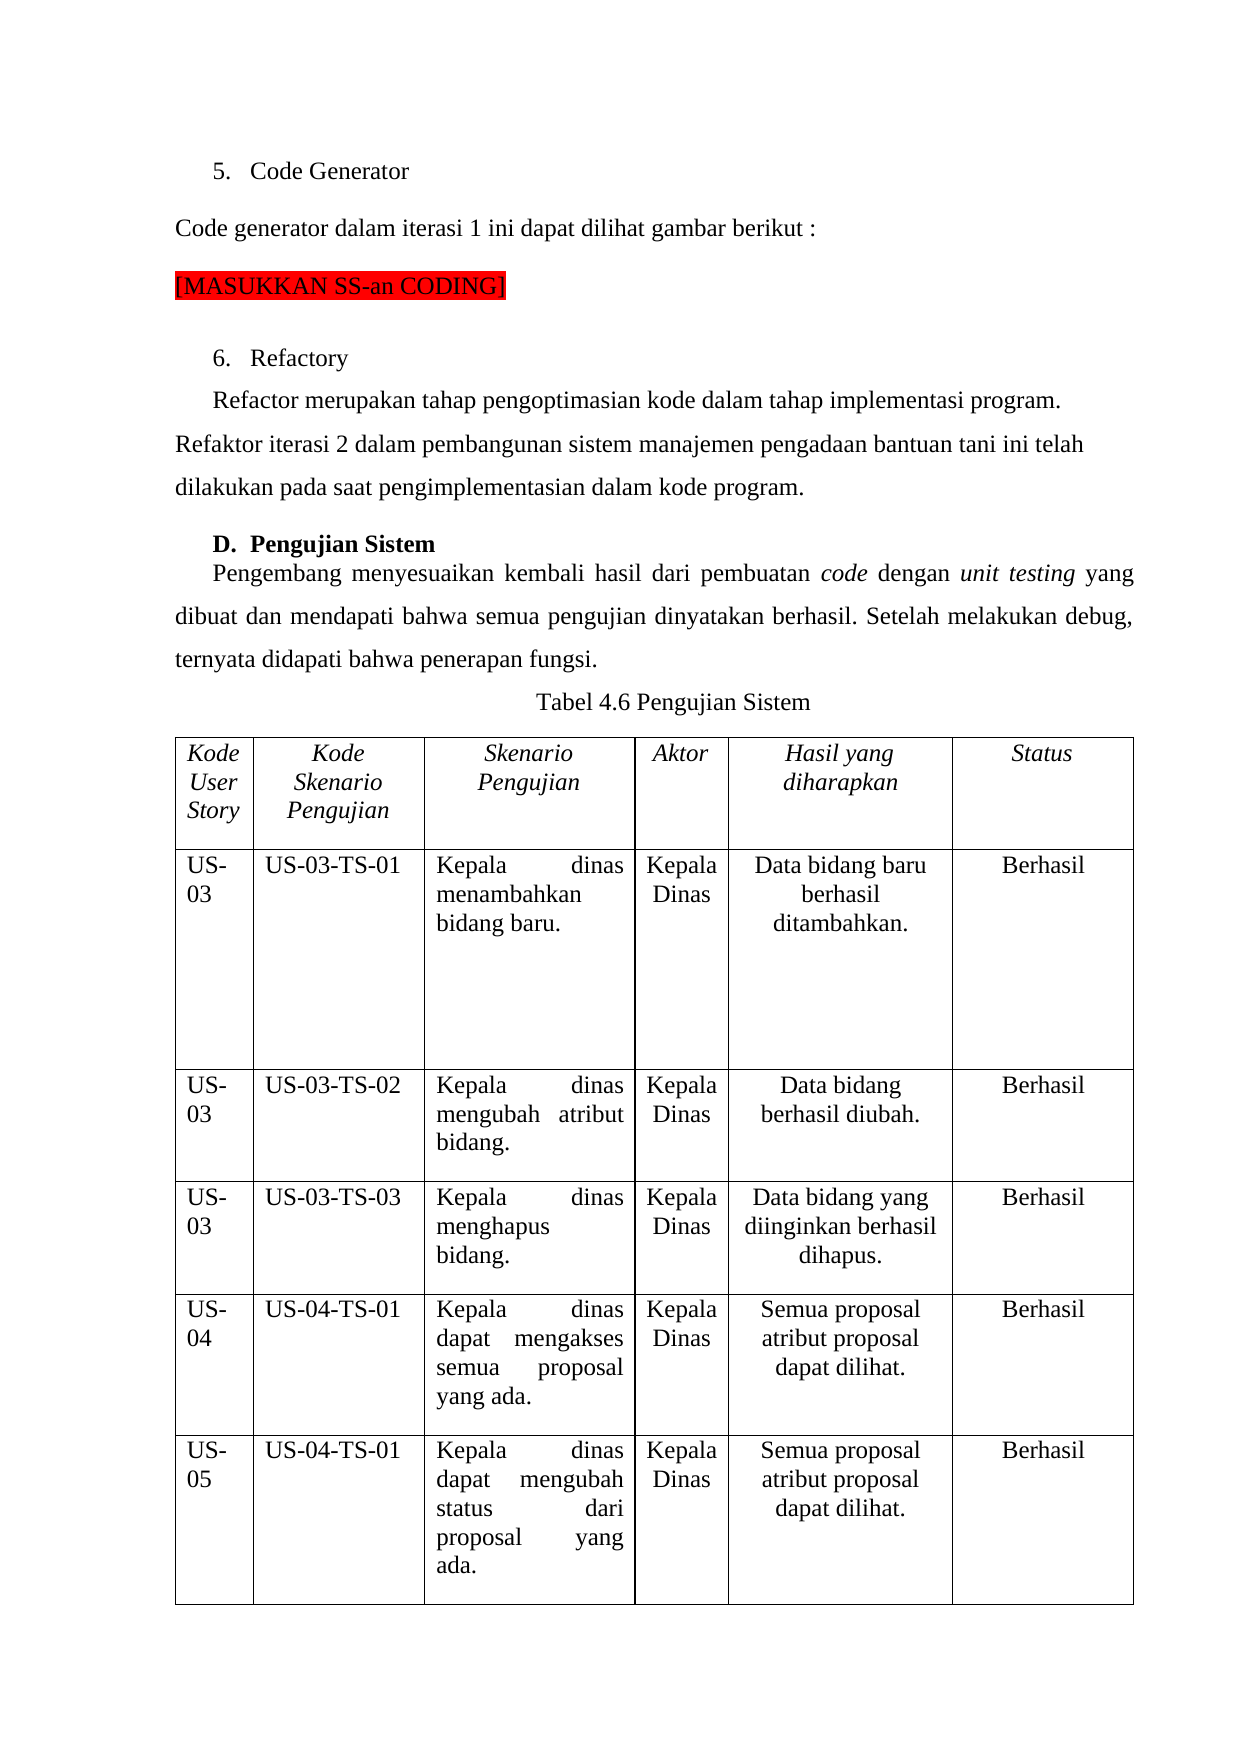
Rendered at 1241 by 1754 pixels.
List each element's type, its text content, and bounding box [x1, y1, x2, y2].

table_cell Kepala dinas dapat mengakses semua proposal yang ada. [425, 1295, 634, 1434]
table_cell US-03-TS-02 [254, 1070, 424, 1181]
table_cell Data bidang yang diinginkan berhasil dihapus. [729, 1182, 952, 1293]
table_cell Semua proposal atribut proposal dapat dilihat. [729, 1295, 952, 1434]
table_cell Kepala dinas mengubah atribut bidang. [425, 1070, 634, 1181]
text Pengembang menyesuaikan kembali hasil dari pembuatan code dengan unit testing yang dibuat dan mendapati bahwa semua pengujian dinyatakan berhasil. Setelah melakukan debug, ternyata didapati bahwa penerapan fungsi. [175, 558, 1134, 673]
table_cell Berhasil [953, 1070, 1133, 1181]
table_header Status [953, 738, 1133, 849]
text Refactor merupakan tahap pengoptimasian kode dalam tahap implementasi program. Refaktor iterasi 2 dalam pembangunan sistem manajemen pengadaan bantuan tani ini telah dilakukan pada saat pengimplementasian dalam kode program. [175, 386, 1134, 501]
table_cell Berhasil [953, 1436, 1133, 1604]
table_cell Berhasil [953, 1295, 1133, 1434]
table_cell Kepala Dinas [636, 1070, 728, 1181]
table_cell Berhasil [953, 850, 1133, 1069]
table_header Kode Skenario Pengujian [254, 738, 424, 849]
table_cell Kepala Dinas [636, 1436, 728, 1604]
table_cell US-03 [176, 1182, 253, 1293]
list Pengujian Sistem [212, 529, 1134, 558]
text Code generator dalam iterasi 1 ini dapat dilihat gambar berikut : [MASUKKAN SS-an CODING] [175, 213, 1134, 328]
table_cell Kepala Dinas [636, 1182, 728, 1293]
list Refactory [212, 343, 1134, 371]
list Code Generator [212, 156, 1134, 185]
table_header Skenario Pengujian [425, 738, 634, 849]
table_cell Kepala Dinas [636, 1295, 728, 1434]
table_cell US-05 [176, 1436, 253, 1604]
table_cell Kepala dinas menghapus bidang. [425, 1182, 634, 1293]
table_cell Data bidang baru berhasil ditambahkan. [729, 850, 952, 1069]
table_cell US-04-TS-01 [254, 1436, 424, 1604]
table_header Hasil yang diharapkan [729, 738, 952, 849]
table_cell Kepala dinas dapat mengubah status dari proposal yang ada. [425, 1436, 634, 1604]
table_cell US-04-TS-01 [254, 1295, 424, 1434]
table_cell US-03 [176, 1070, 253, 1181]
table_cell Berhasil [953, 1182, 1133, 1293]
table_cell Kepala dinas menambahkan bidang baru. [425, 850, 634, 1069]
table_cell Semua proposal atribut proposal dapat dilihat. [729, 1436, 952, 1604]
table_cell Kepala Dinas [636, 850, 728, 1069]
text Tabel 4.6 Pengujian Sistem [175, 687, 1134, 716]
table_cell US-04 [176, 1295, 253, 1434]
table_header Kode User Story [176, 738, 253, 849]
table_cell US-03-TS-03 [254, 1182, 424, 1293]
table_cell US-03-TS-01 [254, 850, 424, 1069]
table_cell US-03 [176, 850, 253, 1069]
table_header Aktor [636, 738, 728, 849]
table_cell Data bidang berhasil diubah. [729, 1070, 952, 1181]
